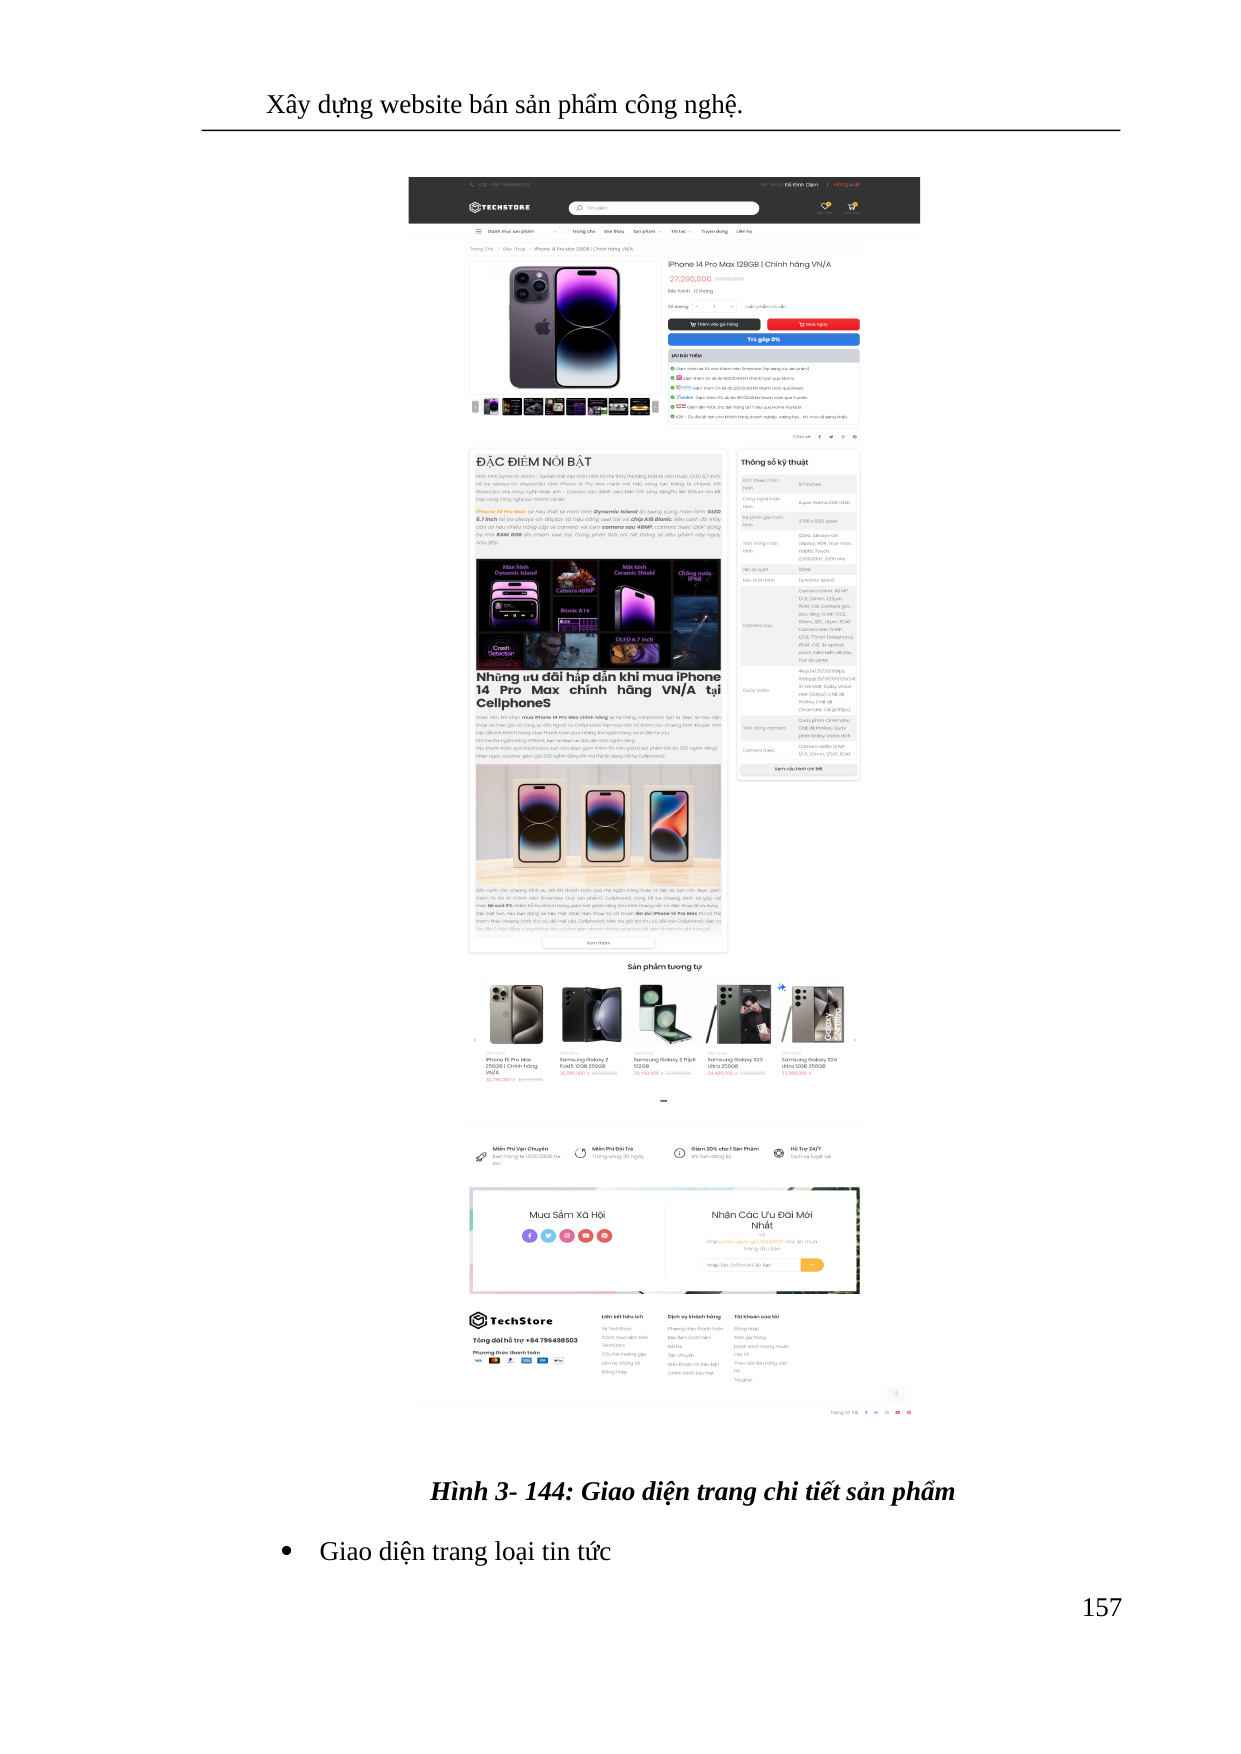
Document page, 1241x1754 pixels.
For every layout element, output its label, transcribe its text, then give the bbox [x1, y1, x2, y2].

list Giao diện trang loại tin tức [282, 1534, 1122, 1566]
picture [408, 177, 921, 1423]
